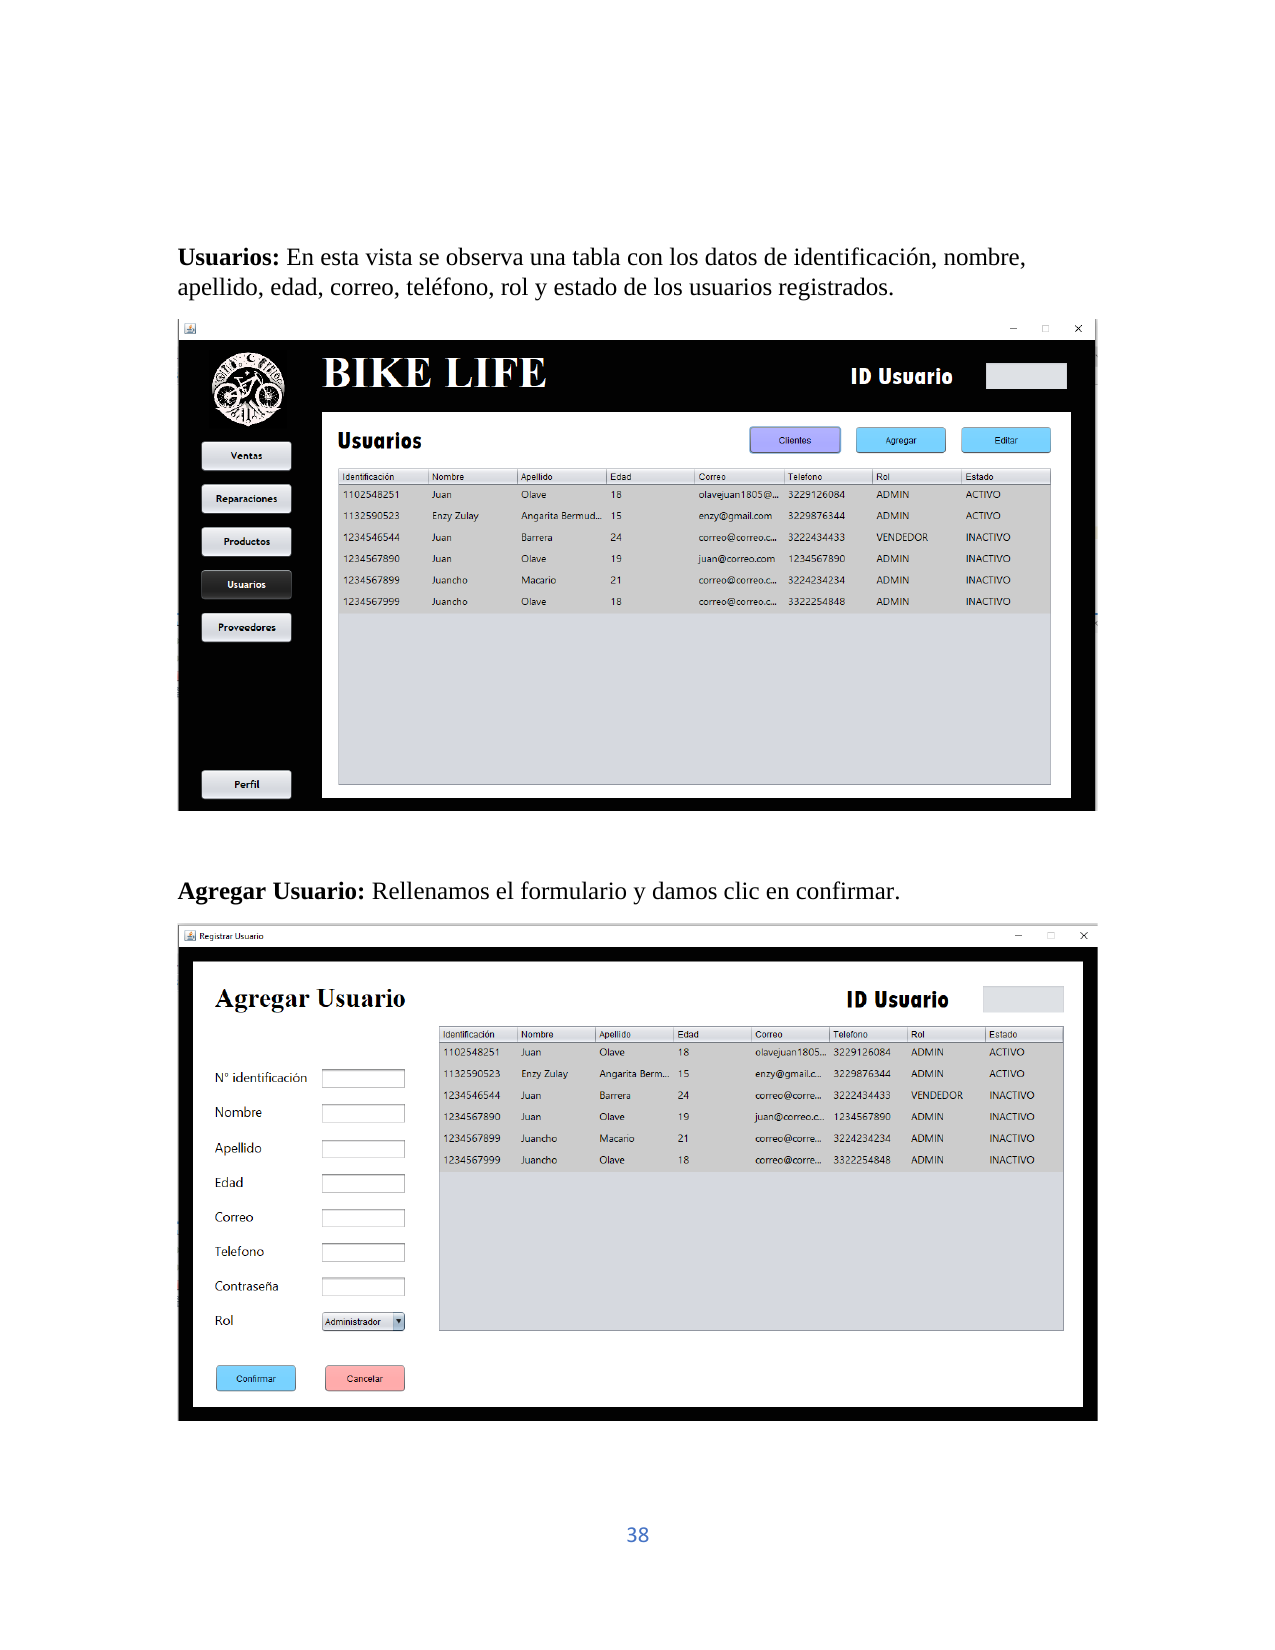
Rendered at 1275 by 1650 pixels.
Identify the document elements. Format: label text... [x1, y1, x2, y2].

text Usuarios: En esta vista se observa una tabla con los datos de identificación, nombre, apellido, edad, correo, teléfono, rol y estado de los usuarios registrados. [177, 242, 1098, 301]
picture [177, 319, 1098, 811]
picture [177, 923, 1098, 1421]
text Agregar Usuario: Rellenamos el formulario y damos clic en confirmar. [177, 876, 1098, 905]
